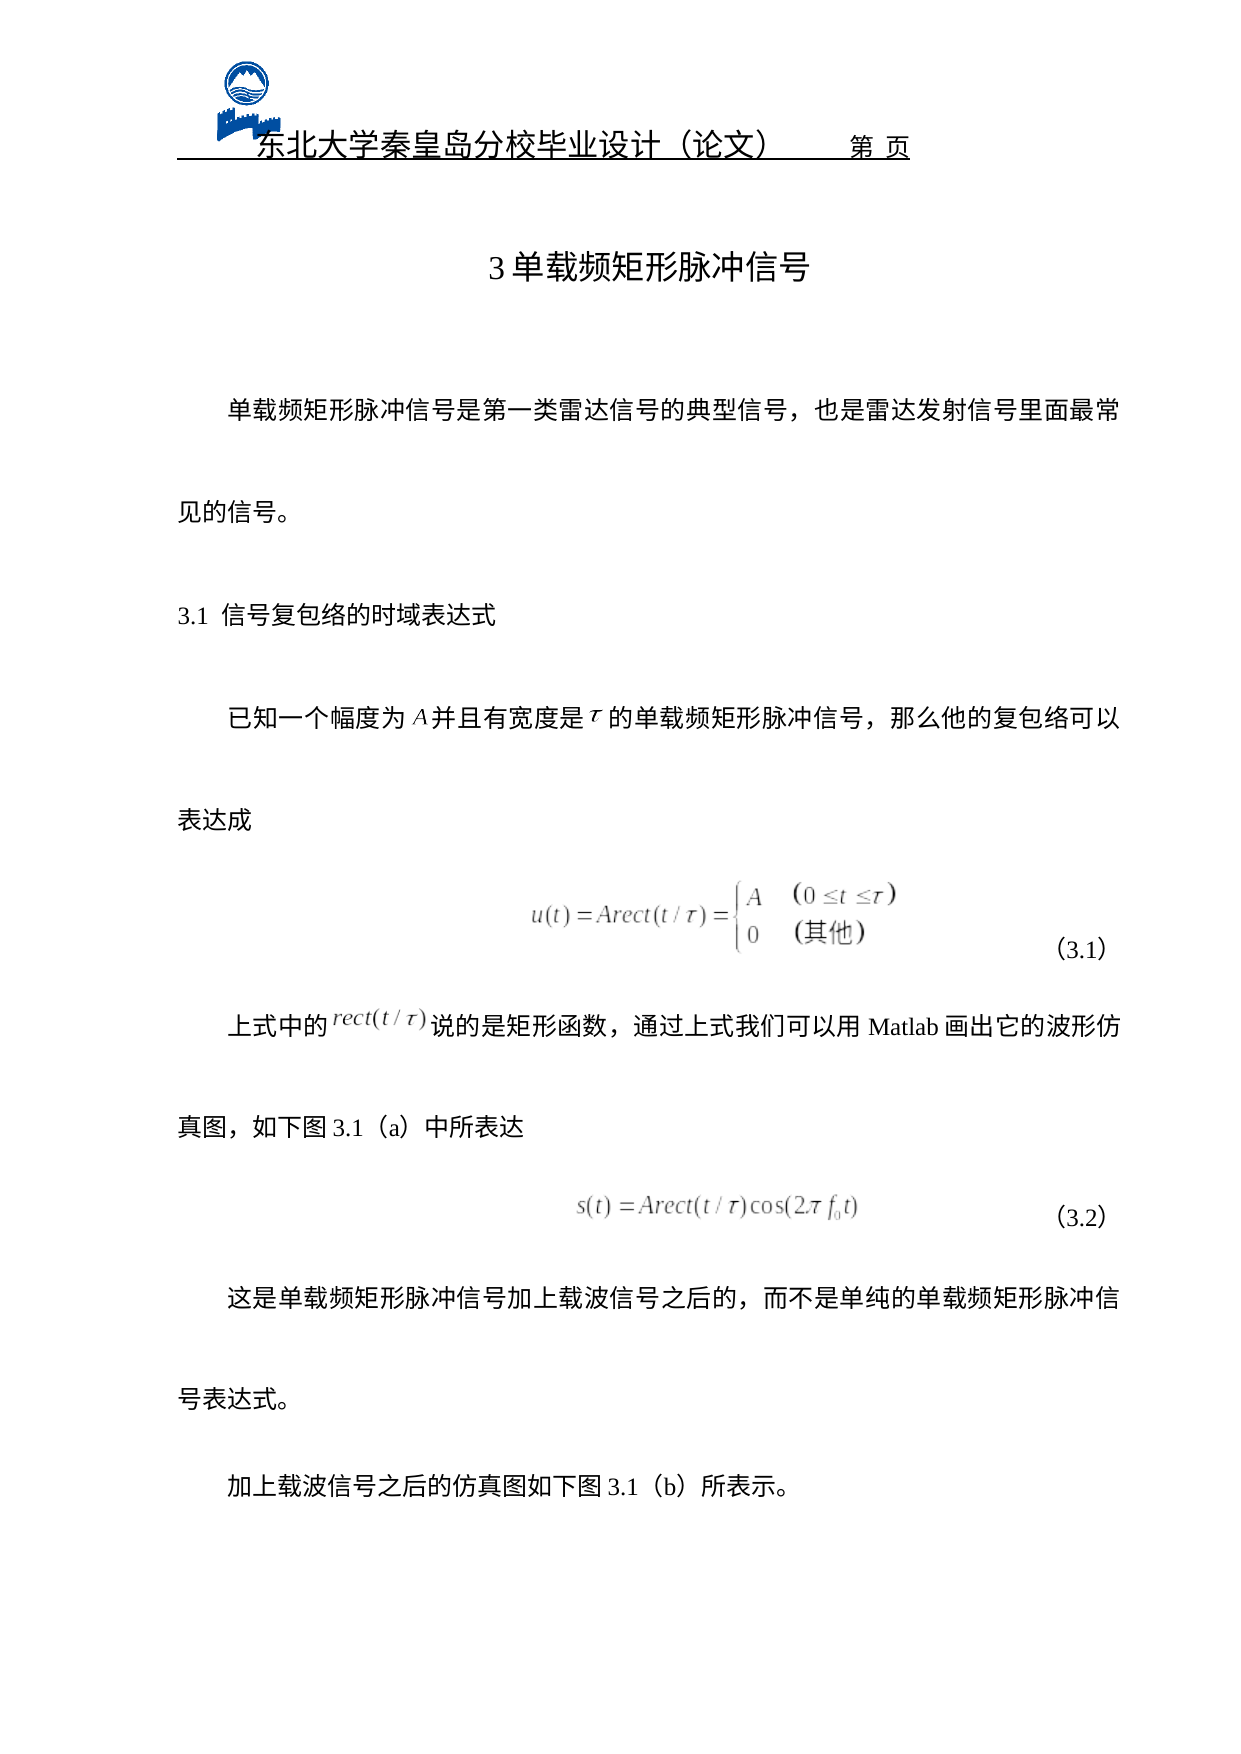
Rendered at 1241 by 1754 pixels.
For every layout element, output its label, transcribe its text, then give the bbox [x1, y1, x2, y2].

text （3.1） [177, 871, 1122, 972]
text 这是单载频矩形脉冲信号加上载波信号之后的，而不是单纯的单载频矩形脉冲信号表达式。 [177, 1262, 1122, 1432]
text 已知一个幅度为并且有宽度是的单载频矩形脉冲信号，那么他的复包络可以表达成 [177, 683, 1122, 852]
text 单载频矩形脉冲信号是第一类雷达信号的典型信号，也是雷达发射信号里面最常见的信号。 [177, 375, 1122, 544]
subtitle 3.1 信号复包络的时域表达式 [177, 579, 1122, 647]
text 加上载波信号之后的仿真图如下图3.1（b）所表示。 [177, 1450, 1122, 1518]
picture [208, 61, 285, 143]
text （3.2） [177, 1177, 1122, 1245]
text 上式中的说的是矩形函数，通过上式我们可以用Matlab画出它的波形仿真图，如下图3.1（a）中所表达 [177, 989, 1122, 1159]
subtitle 3单载频矩形脉冲信号 [177, 231, 1122, 298]
